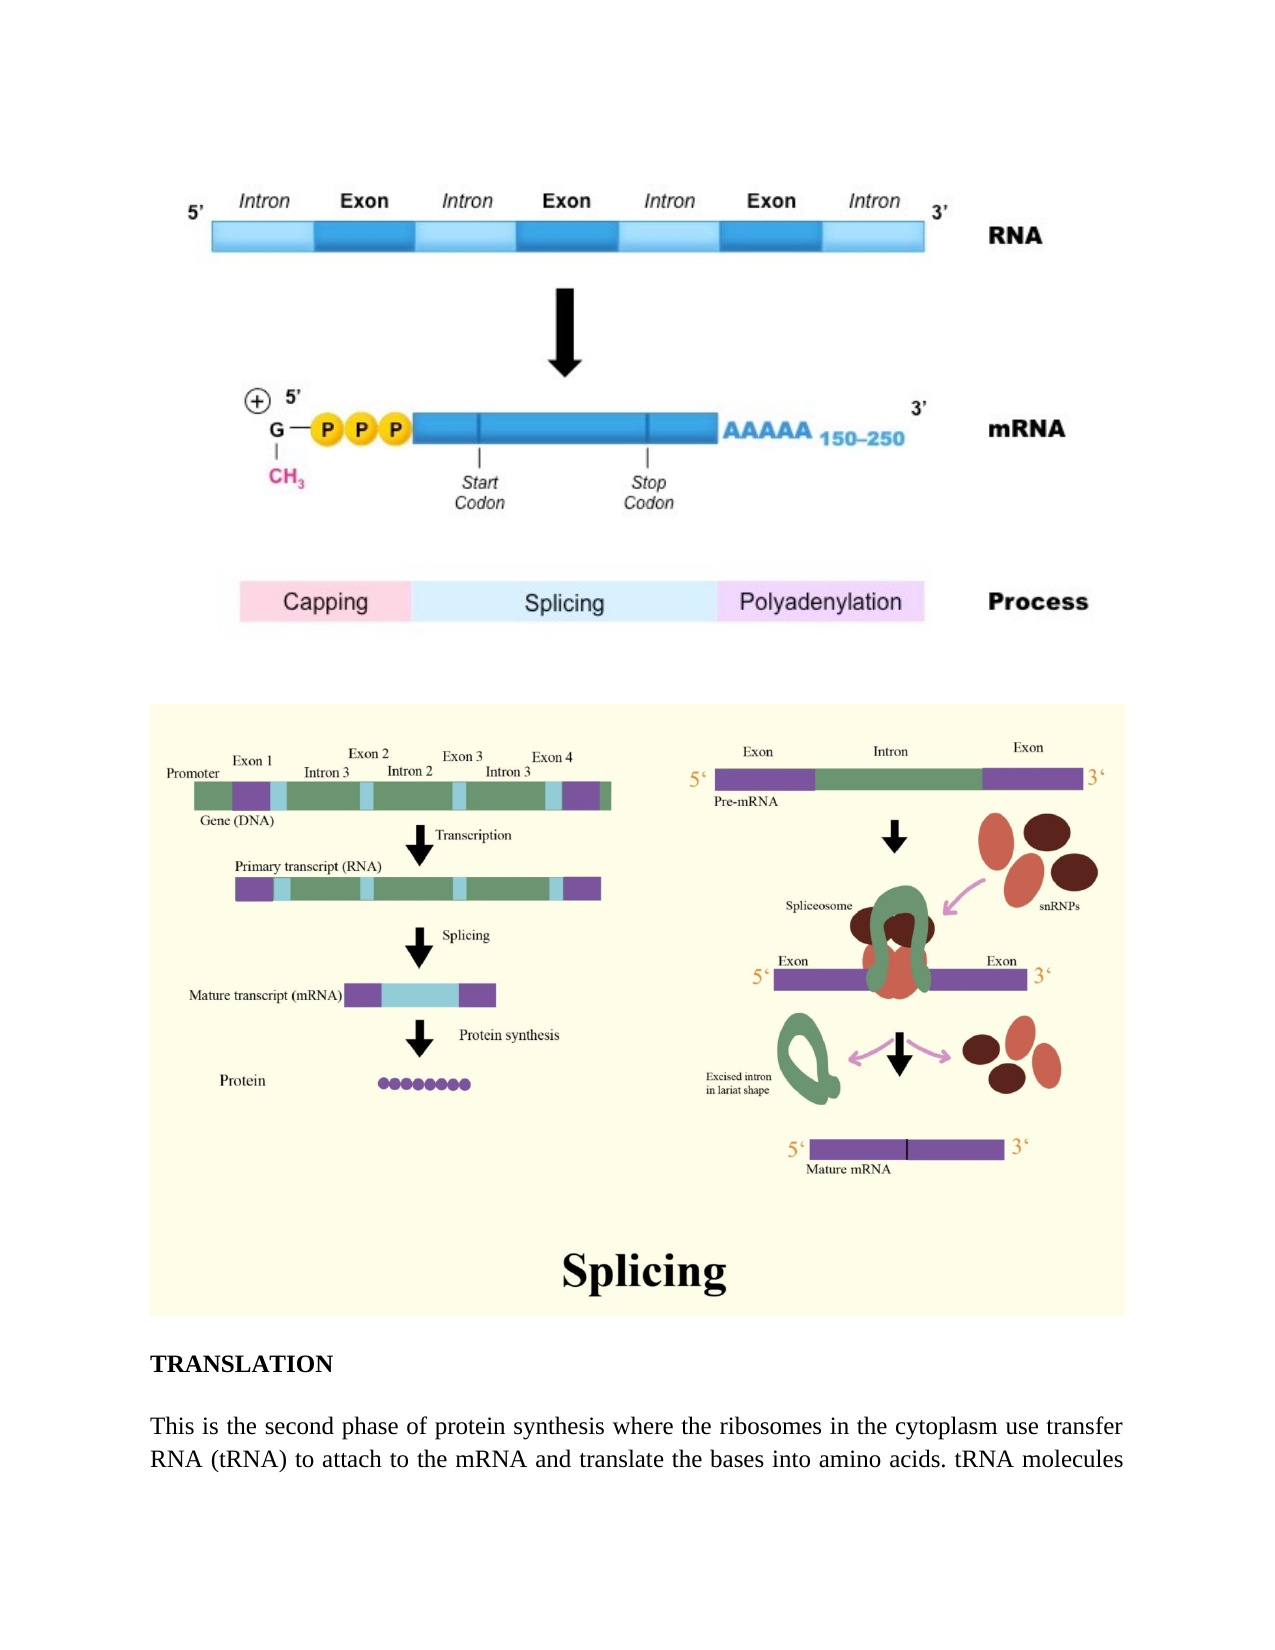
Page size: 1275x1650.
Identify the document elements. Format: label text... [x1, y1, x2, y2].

picture [150, 704, 1125, 1316]
text TRANSLATION [150, 1349, 1125, 1378]
picture [150, 150, 1125, 672]
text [150, 1411, 1125, 1473]
